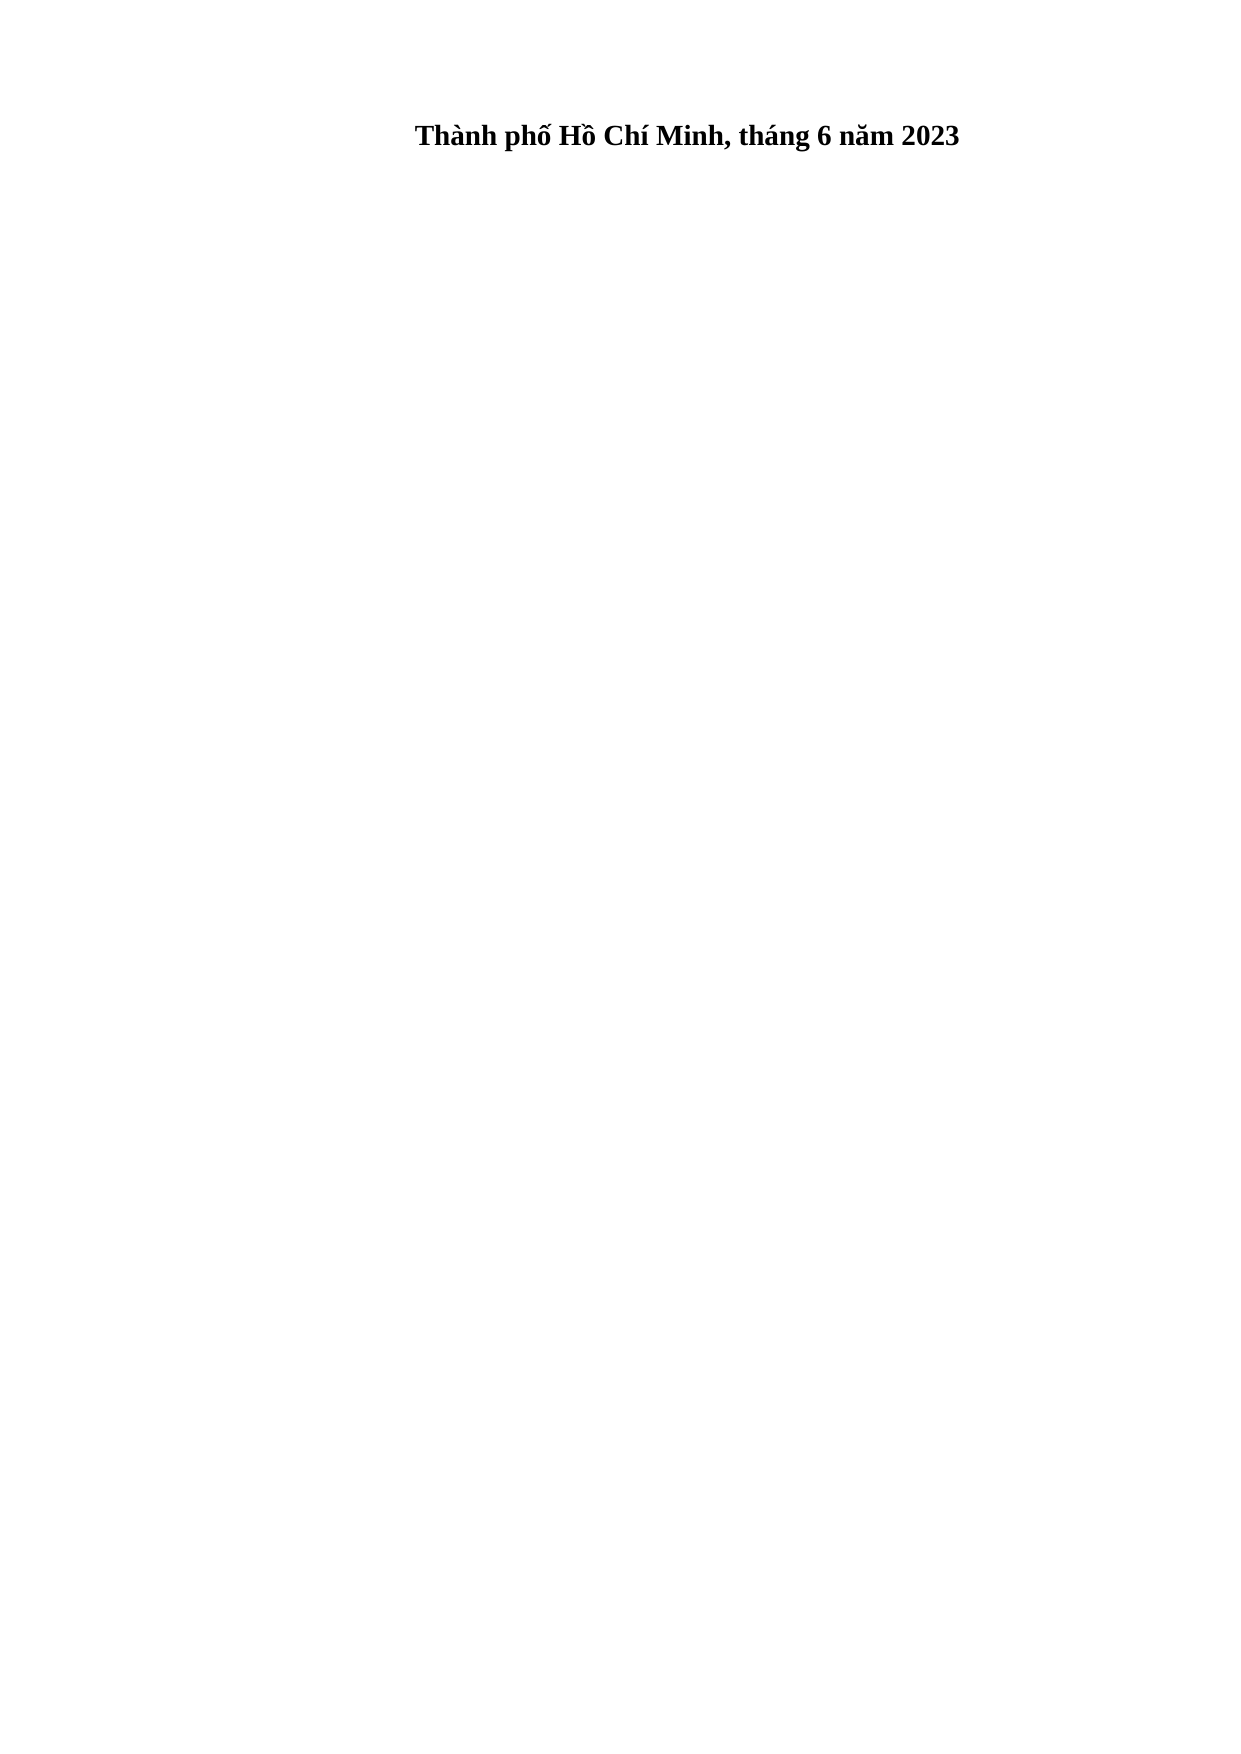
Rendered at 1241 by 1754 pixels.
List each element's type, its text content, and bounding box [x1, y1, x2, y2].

text Thành phố Hồ Chí Minh, tháng 6 năm 2023 [177, 118, 1122, 152]
